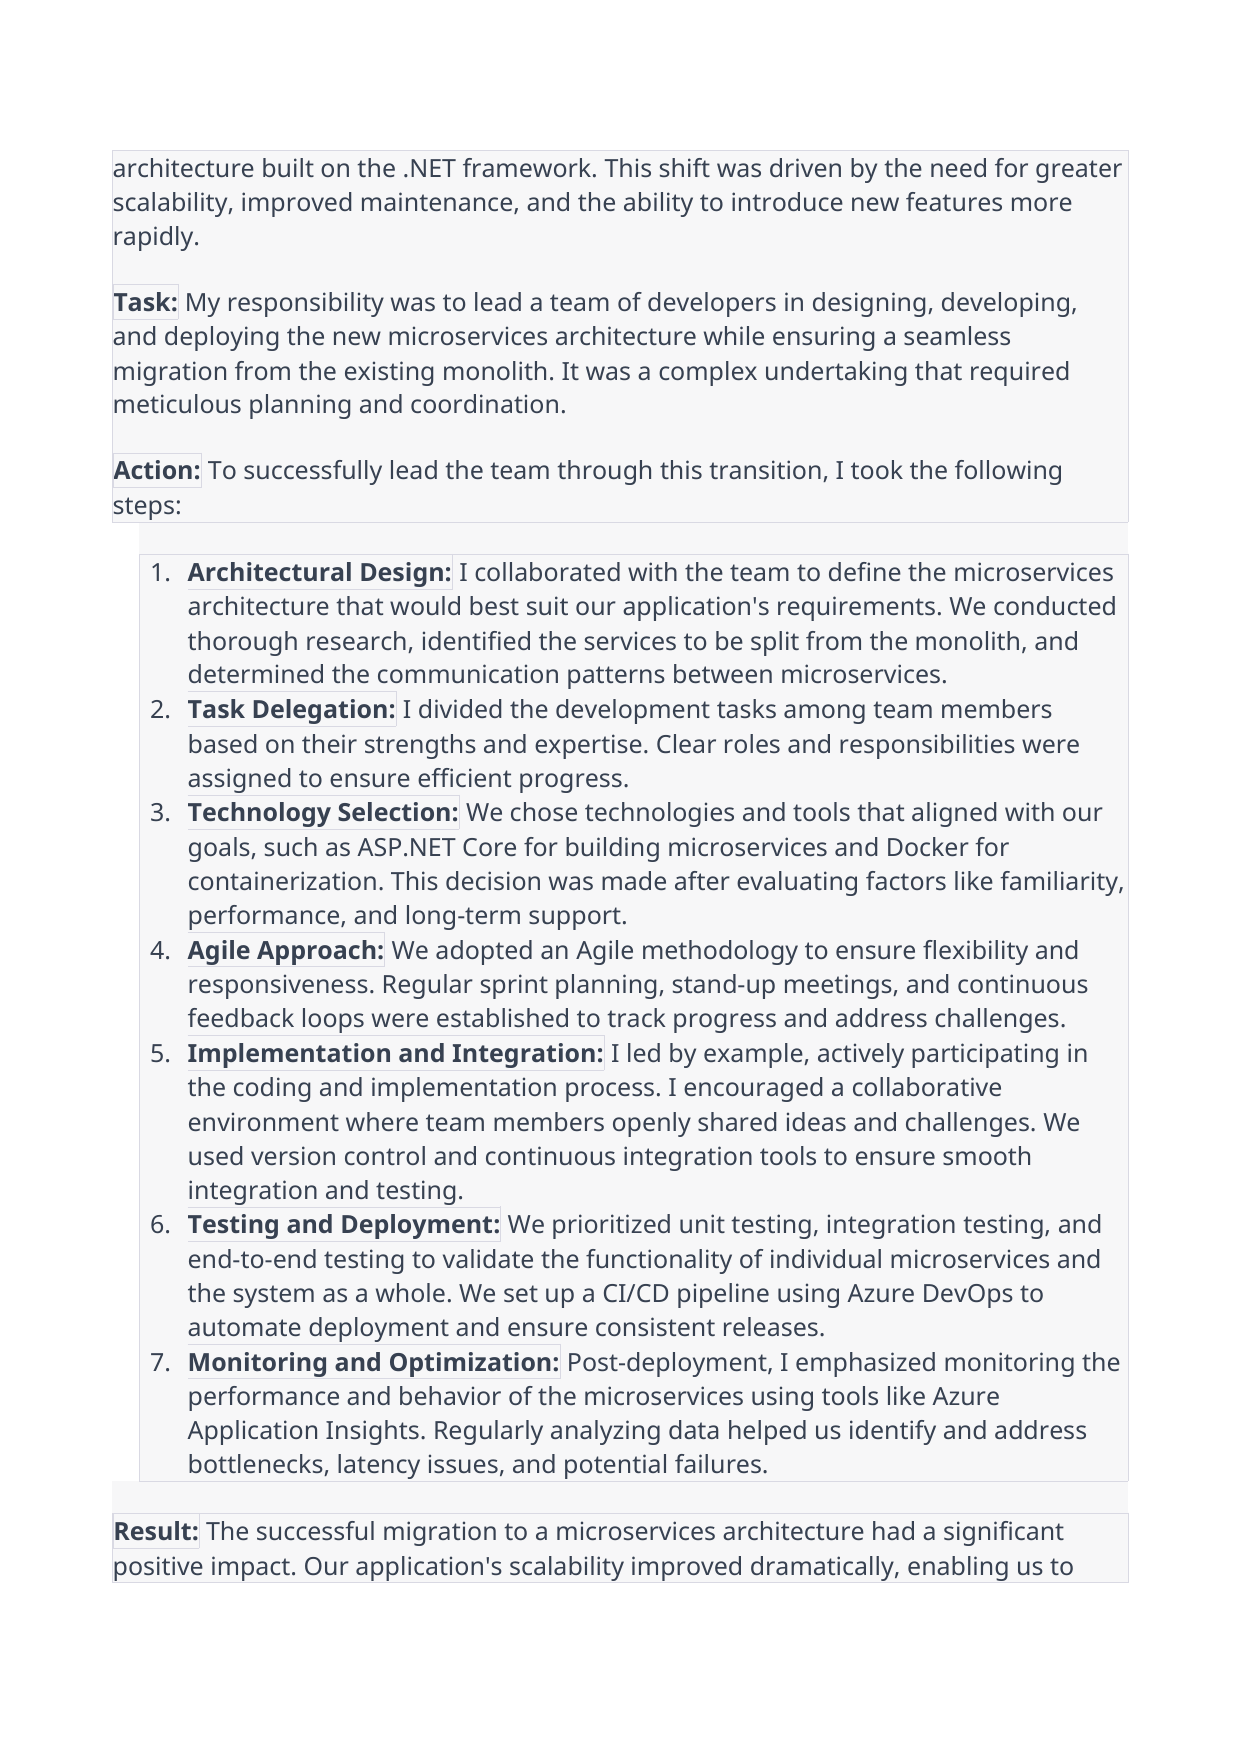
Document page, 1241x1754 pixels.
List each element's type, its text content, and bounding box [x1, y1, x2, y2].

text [113, 151, 1128, 253]
list Testing and Deployment: We prioritized unit testing, integration testing, and end-to-end testing to validate the functionality of individual microservices and the system as a whole. We set up a CI/CD pipeline using Azure DevOps to automate deployment and ensure consistent releases. [140, 1206, 1128, 1343]
list Architectural Design: I collaborated with the team to define the microservices architecture that would best suit our application's requirements. We conducted thorough research, identified the services to be split from the monolith, and determined the communication patterns between microservices. [140, 555, 1128, 691]
list Monitoring and Optimization: Post-deployment, I emphasized monitoring the performance and behavior of the microservices using tools like Azure Application Insights. Regularly analyzing data helped us identify and address bottlenecks, latency issues, and potential failures. [140, 1343, 1128, 1481]
list Implementation and Integration: I led by example, actively participating in the coding and implementation process. I encouraged a collaborative environment where team members openly shared ideas and challenges. We used version control and continuous integration tools to ensure smooth integration and testing. [140, 1034, 1128, 1206]
list Task Delegation: I divided the development tasks among team members based on their strengths and expertise. Clear roles and responsibilities were assigned to ensure efficient progress. [140, 691, 1128, 794]
text Task: My responsibility was to lead a team of developers in designing, developing, and deploying the new microservices architecture while ensuring a seamless migration from the existing monolith. It was a complex undertaking that required meticulous planning and coordination. [113, 283, 1128, 421]
list Technology Selection: We chose technologies and tools that aligned with our goals, such as ASP.NET Core for building microservices and Docker for containerization. This decision was made after evaluating factors like familiarity, performance, and long-term support. [140, 794, 1128, 931]
text Action: To successfully lead the team through this transition, I took the following steps: [113, 452, 1128, 522]
list Agile Approach: We adopted an Agile methodology to ensure flexibility and responsiveness. Regular sprint planning, stand-up meetings, and continuous feedback loops were established to track progress and address challenges. [140, 931, 1128, 1034]
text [113, 1514, 1128, 1582]
